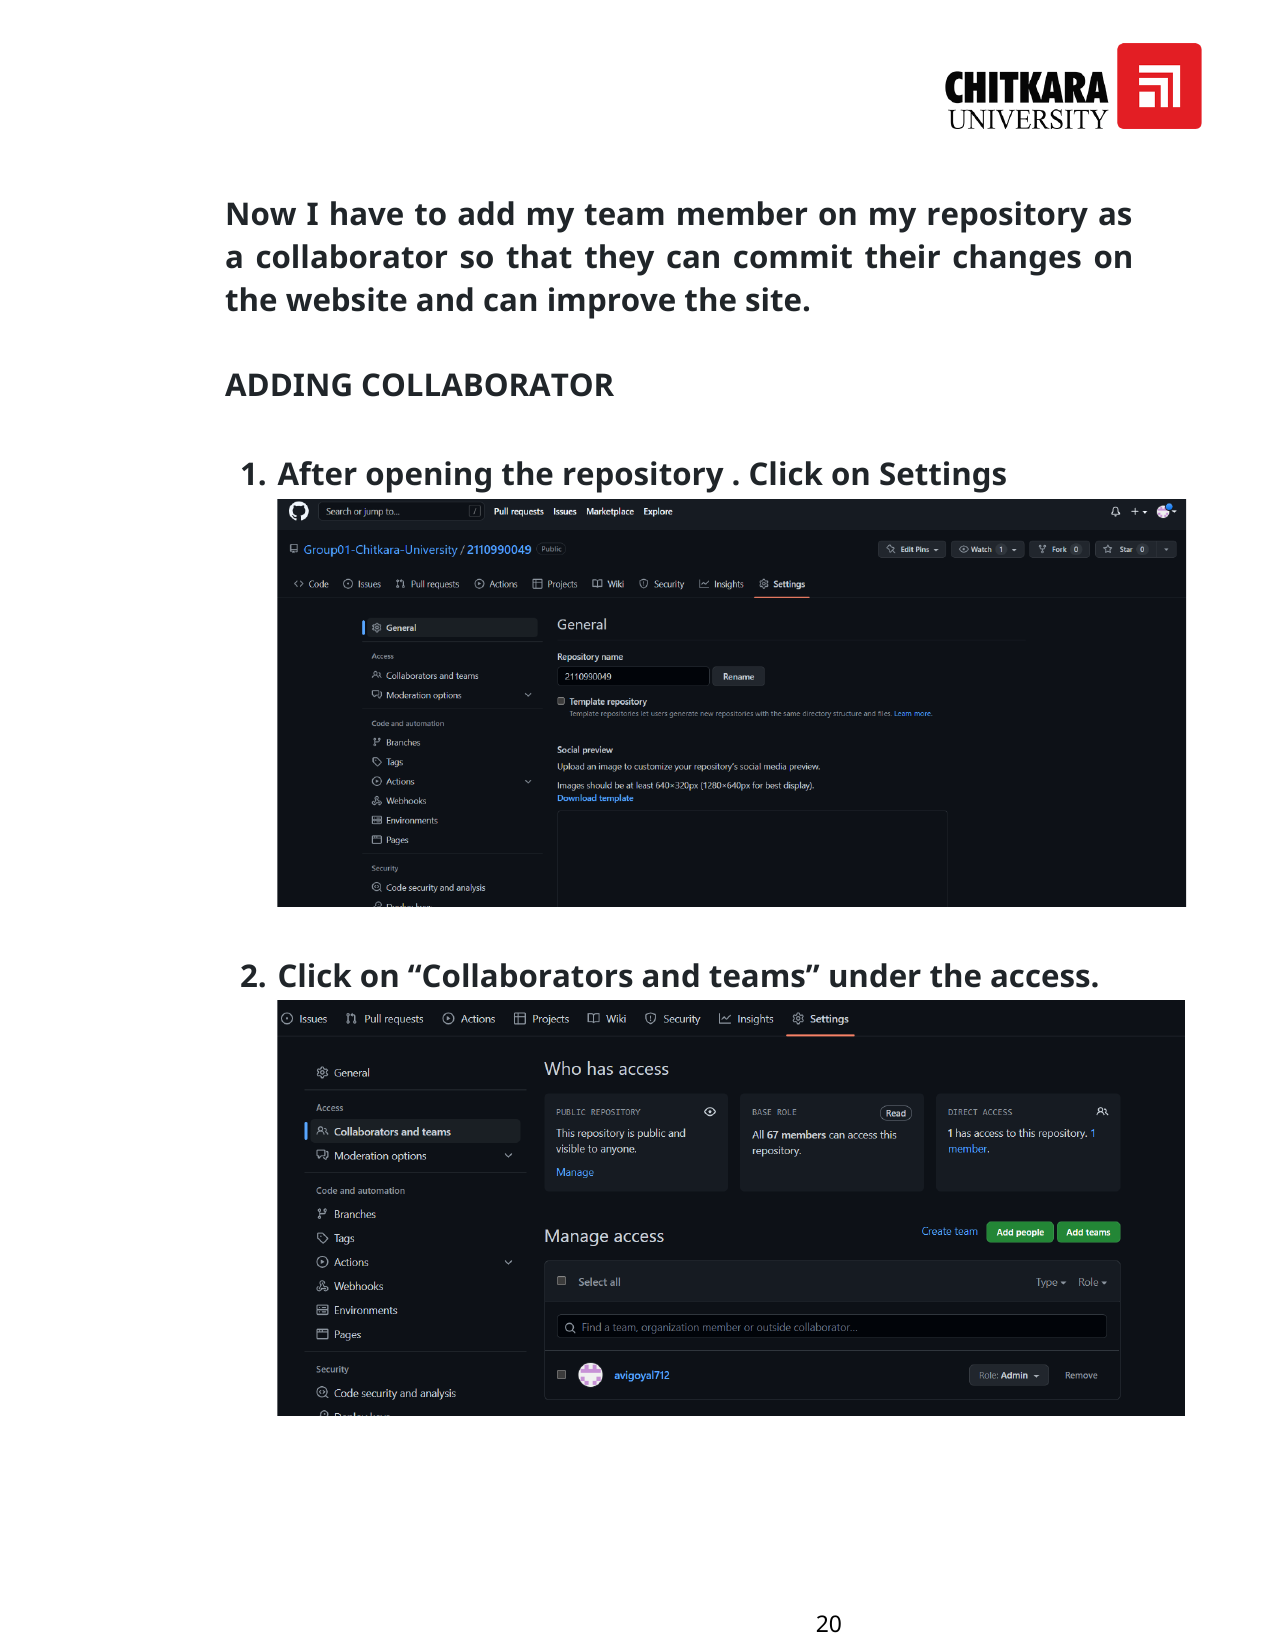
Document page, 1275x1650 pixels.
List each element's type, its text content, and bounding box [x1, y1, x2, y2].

picture [277, 1000, 1185, 1416]
list Click on “Collaborators and teams” under the access. [240, 953, 1134, 996]
text ADDING COLLABORATOR [225, 363, 1134, 405]
text Now I have to add my team member on my repository as a collaborator so that they can commit their changes on the website and can improve the site. [225, 192, 1134, 320]
list After opening the repository . Click on Settings [240, 452, 1134, 495]
picture [277, 499, 1187, 907]
picture [945, 43, 1202, 129]
